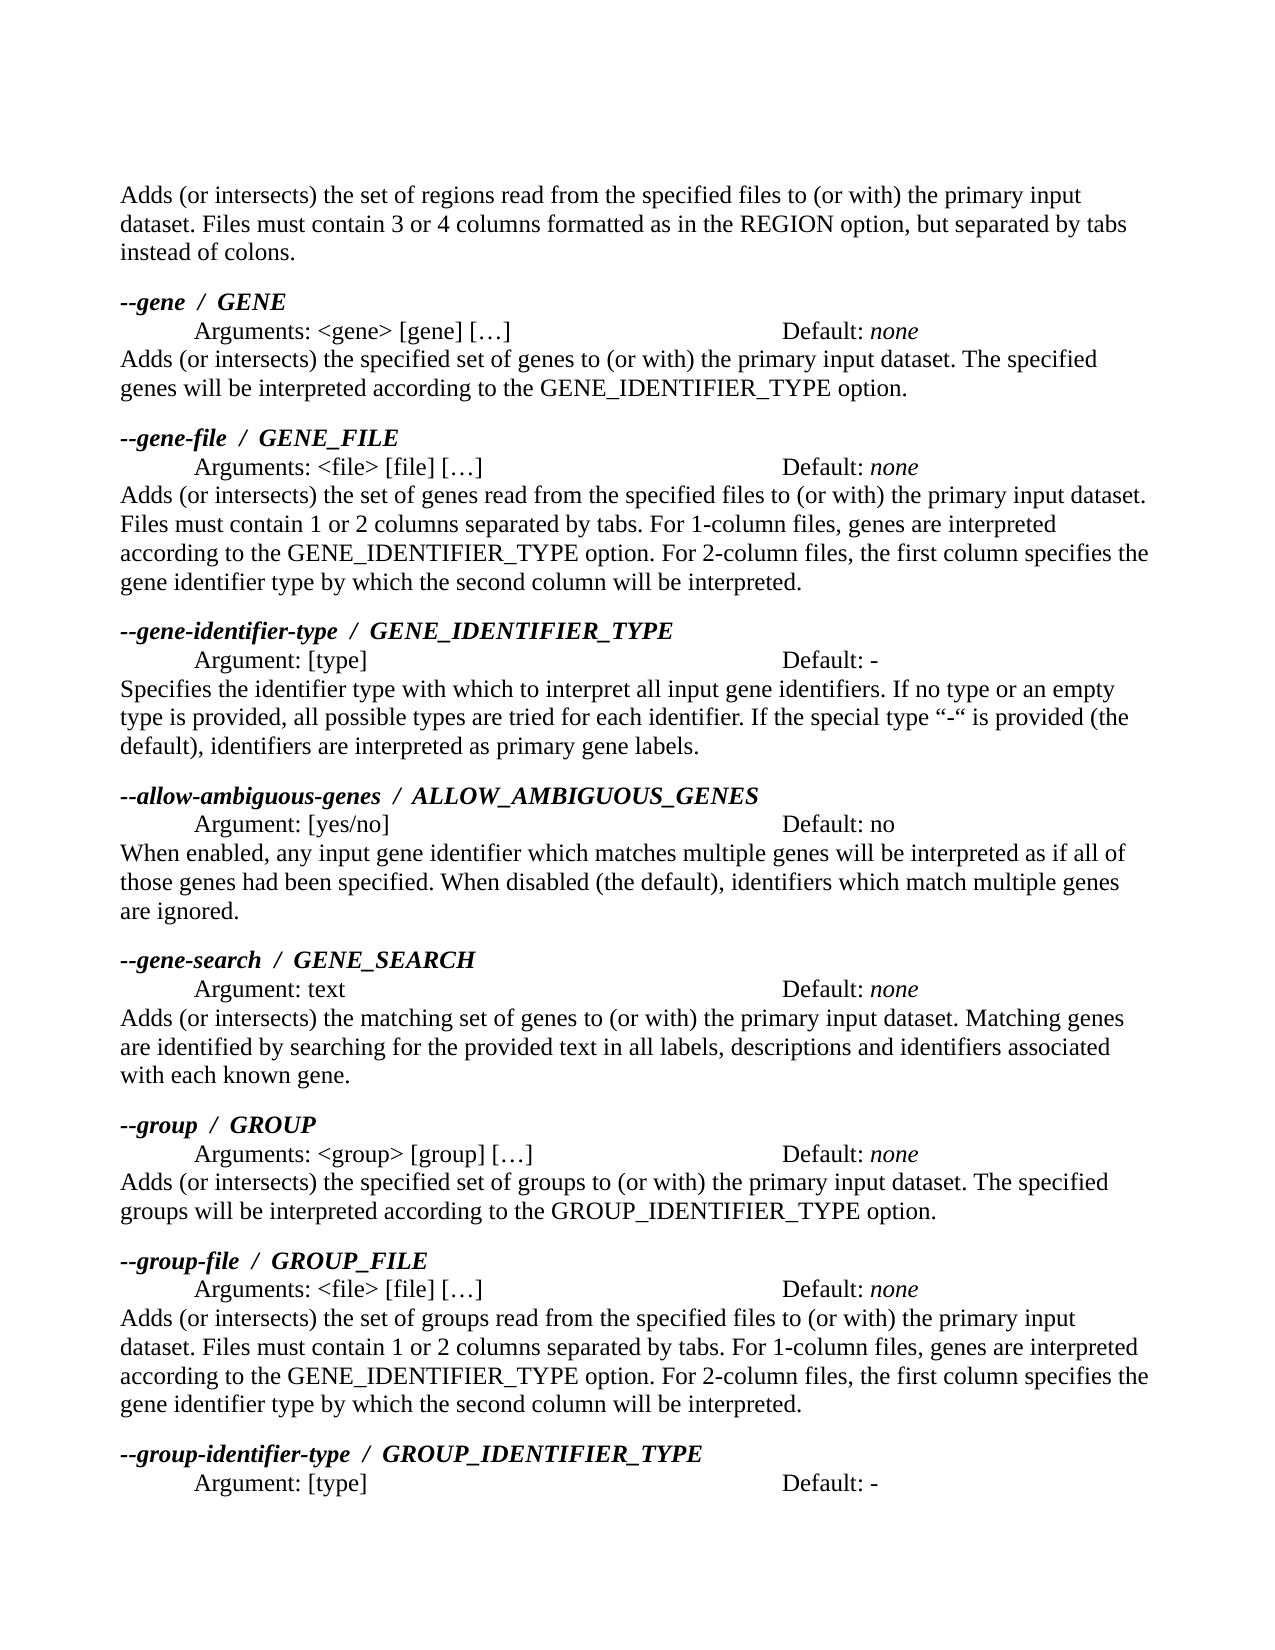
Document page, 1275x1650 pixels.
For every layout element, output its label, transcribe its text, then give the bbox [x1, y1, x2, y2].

text Arguments: <file> [file] […] Default: none [120, 452, 1155, 480]
text Adds (or intersects) the set of regions read from the specified files to (or with) the primary input dataset. Files must contain 3 or 4 columns formatted as in the REGION option, but separated by tabs instead of colons. [120, 180, 1155, 266]
subtitle --gene-identifier-type / GENE_IDENTIFIER_TYPE [120, 616, 1155, 645]
text When enabled, any input gene identifier which matches multiple genes will be interpreted as if all of those genes had been specified. When disabled (the default), identifiers which match multiple genes are ignored. [120, 838, 1155, 924]
text Adds (or intersects) the set of genes read from the specified files to (or with) the primary input dataset. Files must contain 1 or 2 columns separated by tabs. For 1-column files, genes are interpreted according to the GENE_IDENTIFIER_TYPE option. For 2-column files, the first column specifies the gene identifier type by which the second column will be interpreted. [120, 480, 1155, 595]
text Argument: [yes/no] Default: no [120, 809, 1155, 838]
text Specifies the identifier type with which to interpret all input gene identifiers. If no type or an empty type is provided, all possible types are tried for each identifier. If the special type “-“ is provided (the default), identifiers are interpreted as primary gene labels. [120, 674, 1155, 760]
subtitle --group-file / GROUP_FILE [120, 1246, 1155, 1274]
text Adds (or intersects) the specified set of genes to (or with) the primary input dataset. The specified genes will be interpreted according to the GENE_IDENTIFIER_TYPE option. [120, 344, 1155, 402]
text Adds (or intersects) the specified set of groups to (or with) the primary input dataset. The specified groups will be interpreted according to the GROUP_IDENTIFIER_TYPE option. [120, 1167, 1155, 1225]
subtitle --gene-search / GENE_SEARCH [120, 945, 1155, 974]
text Argument: [type] Default: - [120, 1468, 1155, 1497]
subtitle --gene-file / GENE_FILE [120, 423, 1155, 452]
text Arguments: <gene> [gene] […] Default: none [120, 316, 1155, 344]
subtitle --allow-ambiguous-genes / ALLOW_AMBIGUOUS_GENES [120, 781, 1155, 809]
subtitle --group / GROUP [120, 1110, 1155, 1139]
text Argument: [type] Default: - [120, 645, 1155, 674]
text Adds (or intersects) the matching set of genes to (or with) the primary input dataset. Matching genes are identified by searching for the provided text in all labels, descriptions and identifiers associated with each known gene. [120, 1003, 1155, 1089]
text Argument: text Default: none [120, 974, 1155, 1003]
text Arguments: <file> [file] […] Default: none [120, 1274, 1155, 1303]
text Arguments: <group> [group] […] Default: none [120, 1139, 1155, 1167]
text Adds (or intersects) the set of groups read from the specified files to (or with) the primary input dataset. Files must contain 1 or 2 columns separated by tabs. For 1-column files, genes are interpreted according to the GENE_IDENTIFIER_TYPE option. For 2-column files, the first column specifies the gene identifier type by which the second column will be interpreted. [120, 1303, 1155, 1418]
subtitle --gene / GENE [120, 287, 1155, 316]
subtitle --group-identifier-type / GROUP_IDENTIFIER_TYPE [120, 1439, 1155, 1468]
